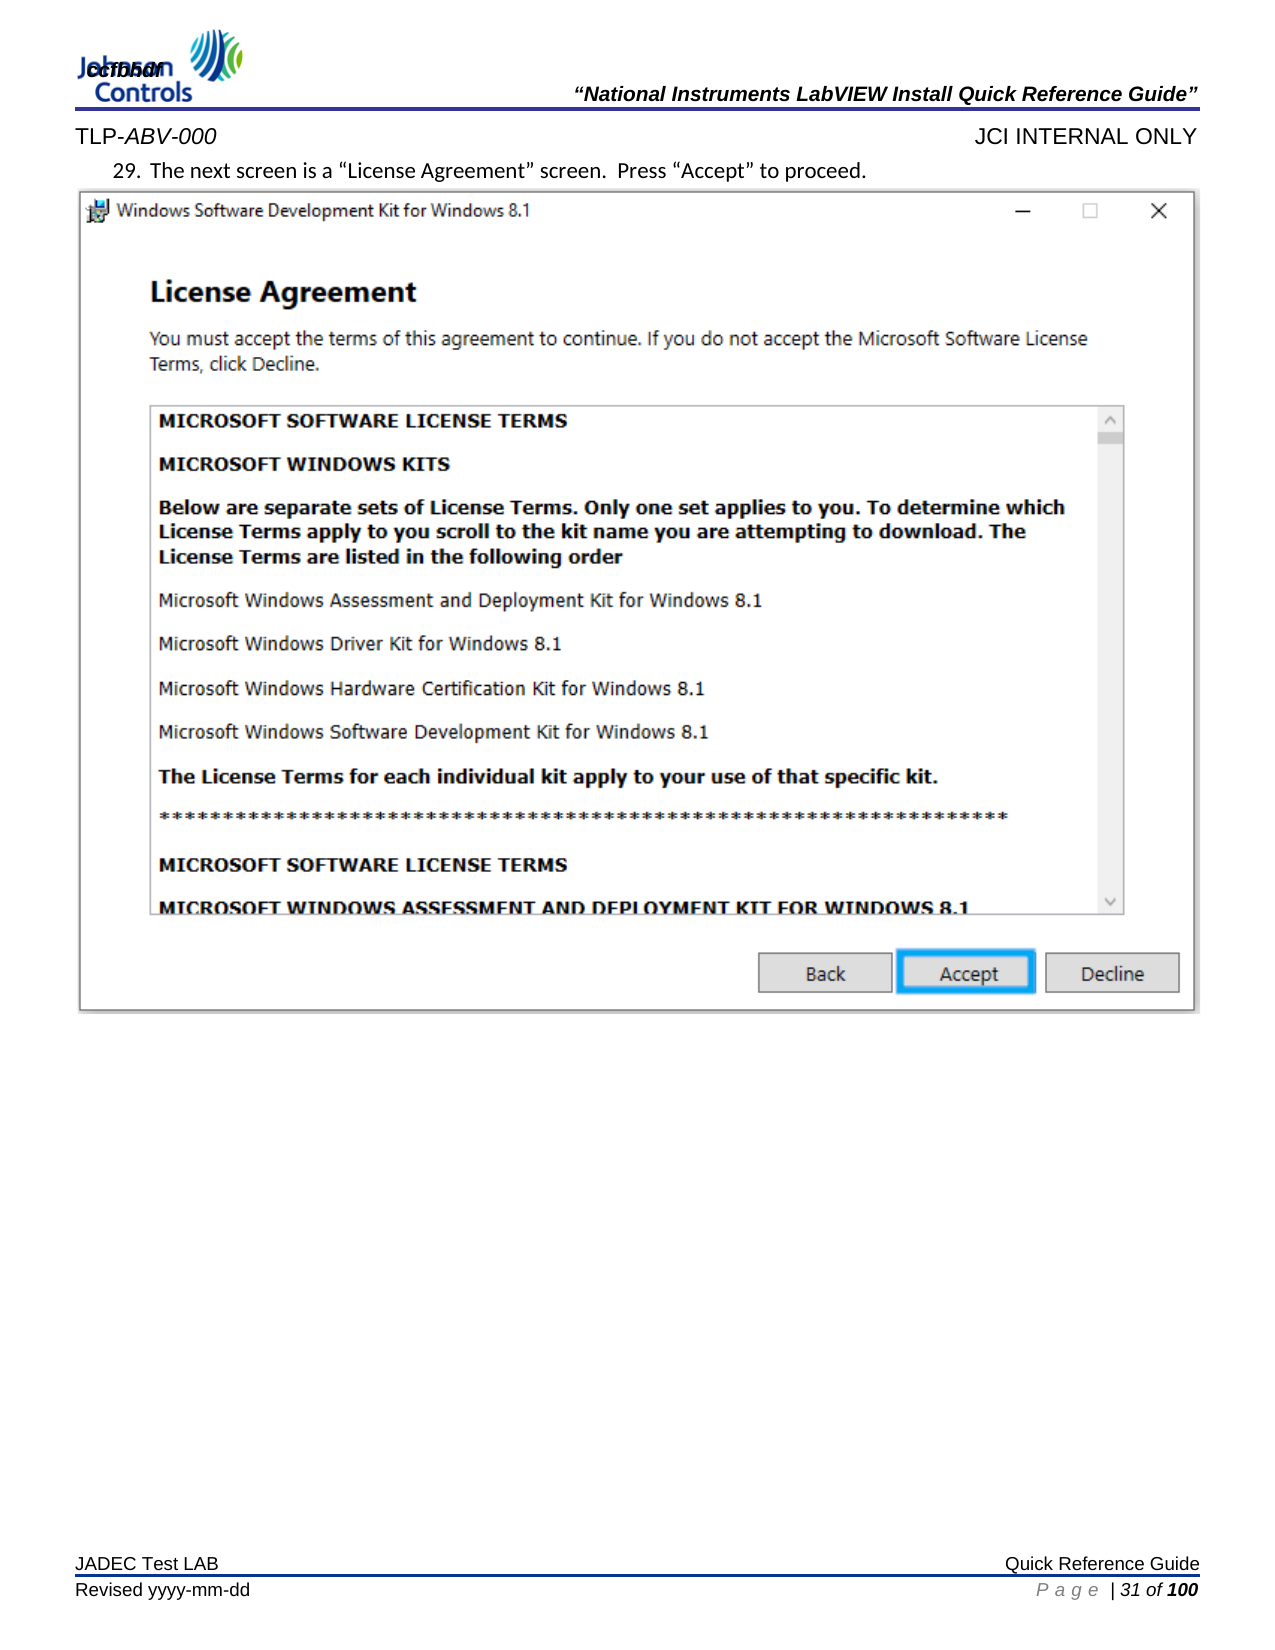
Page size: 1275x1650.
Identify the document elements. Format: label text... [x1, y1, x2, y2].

list The next screen is a “License Agreement” screen. Press “Accept” to proceed. [112, 156, 1200, 184]
picture [76, 26, 246, 105]
picture [75, 187, 1200, 1014]
